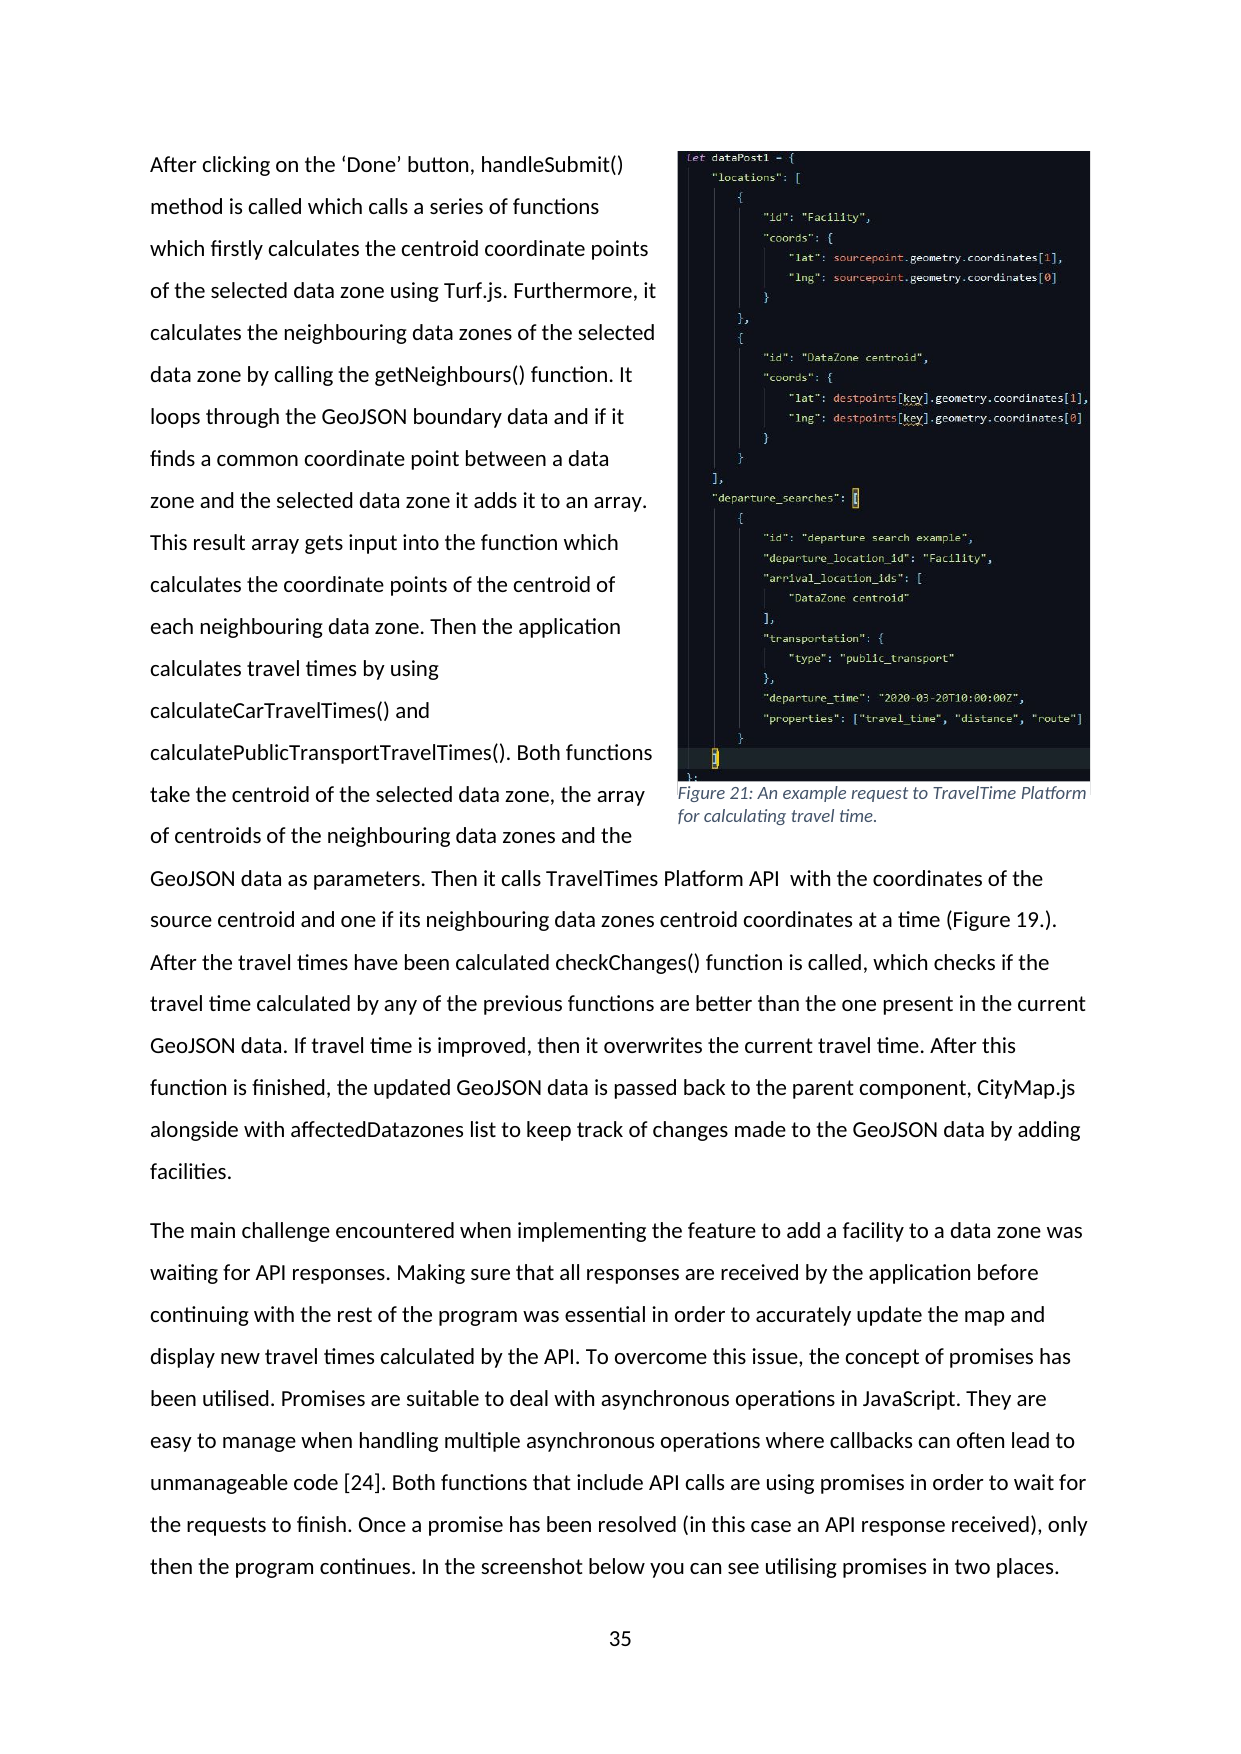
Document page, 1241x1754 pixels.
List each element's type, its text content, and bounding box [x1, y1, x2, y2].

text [150, 1216, 1090, 1580]
picture [677, 151, 1091, 781]
